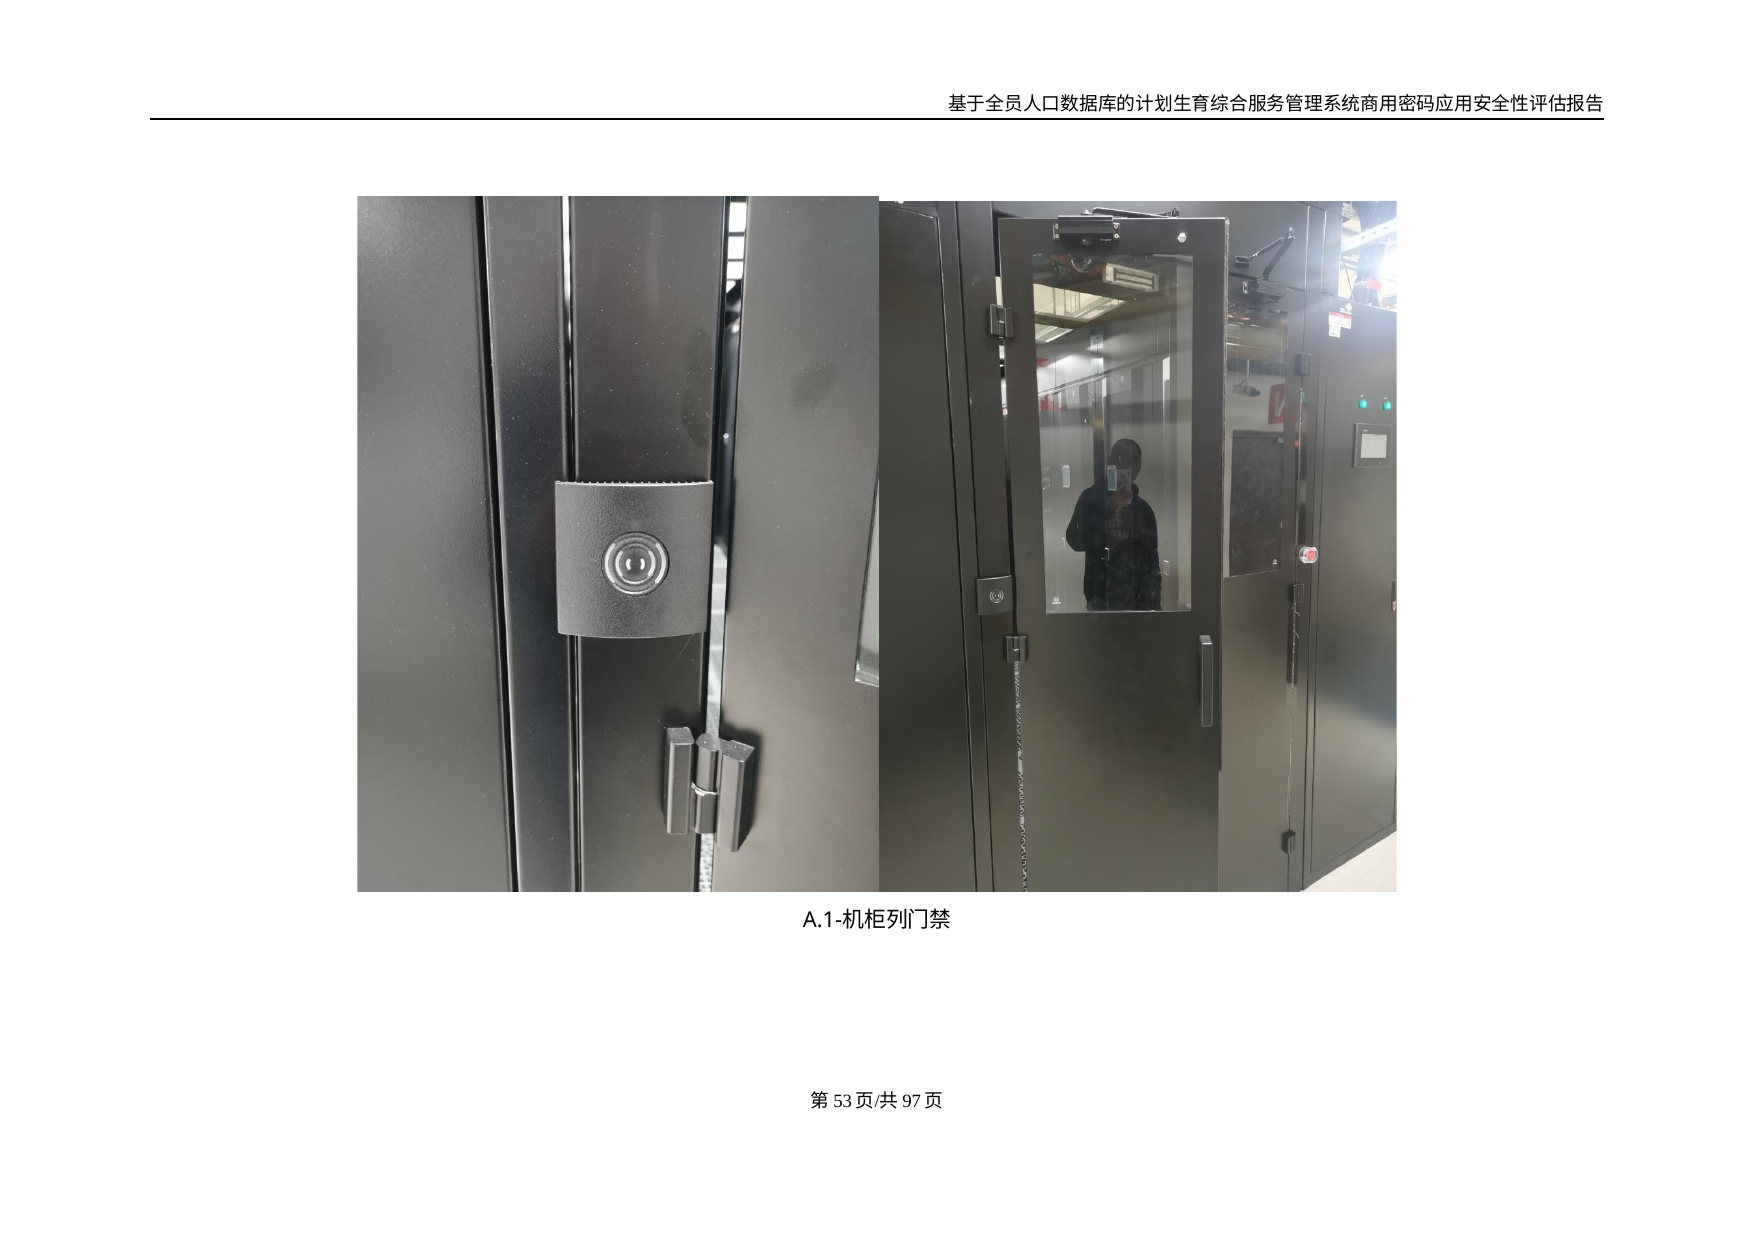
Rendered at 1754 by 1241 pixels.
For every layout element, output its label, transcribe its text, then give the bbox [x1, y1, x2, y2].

text A.1-机柜列门禁 [150, 901, 1604, 934]
picture [357, 196, 1397, 892]
